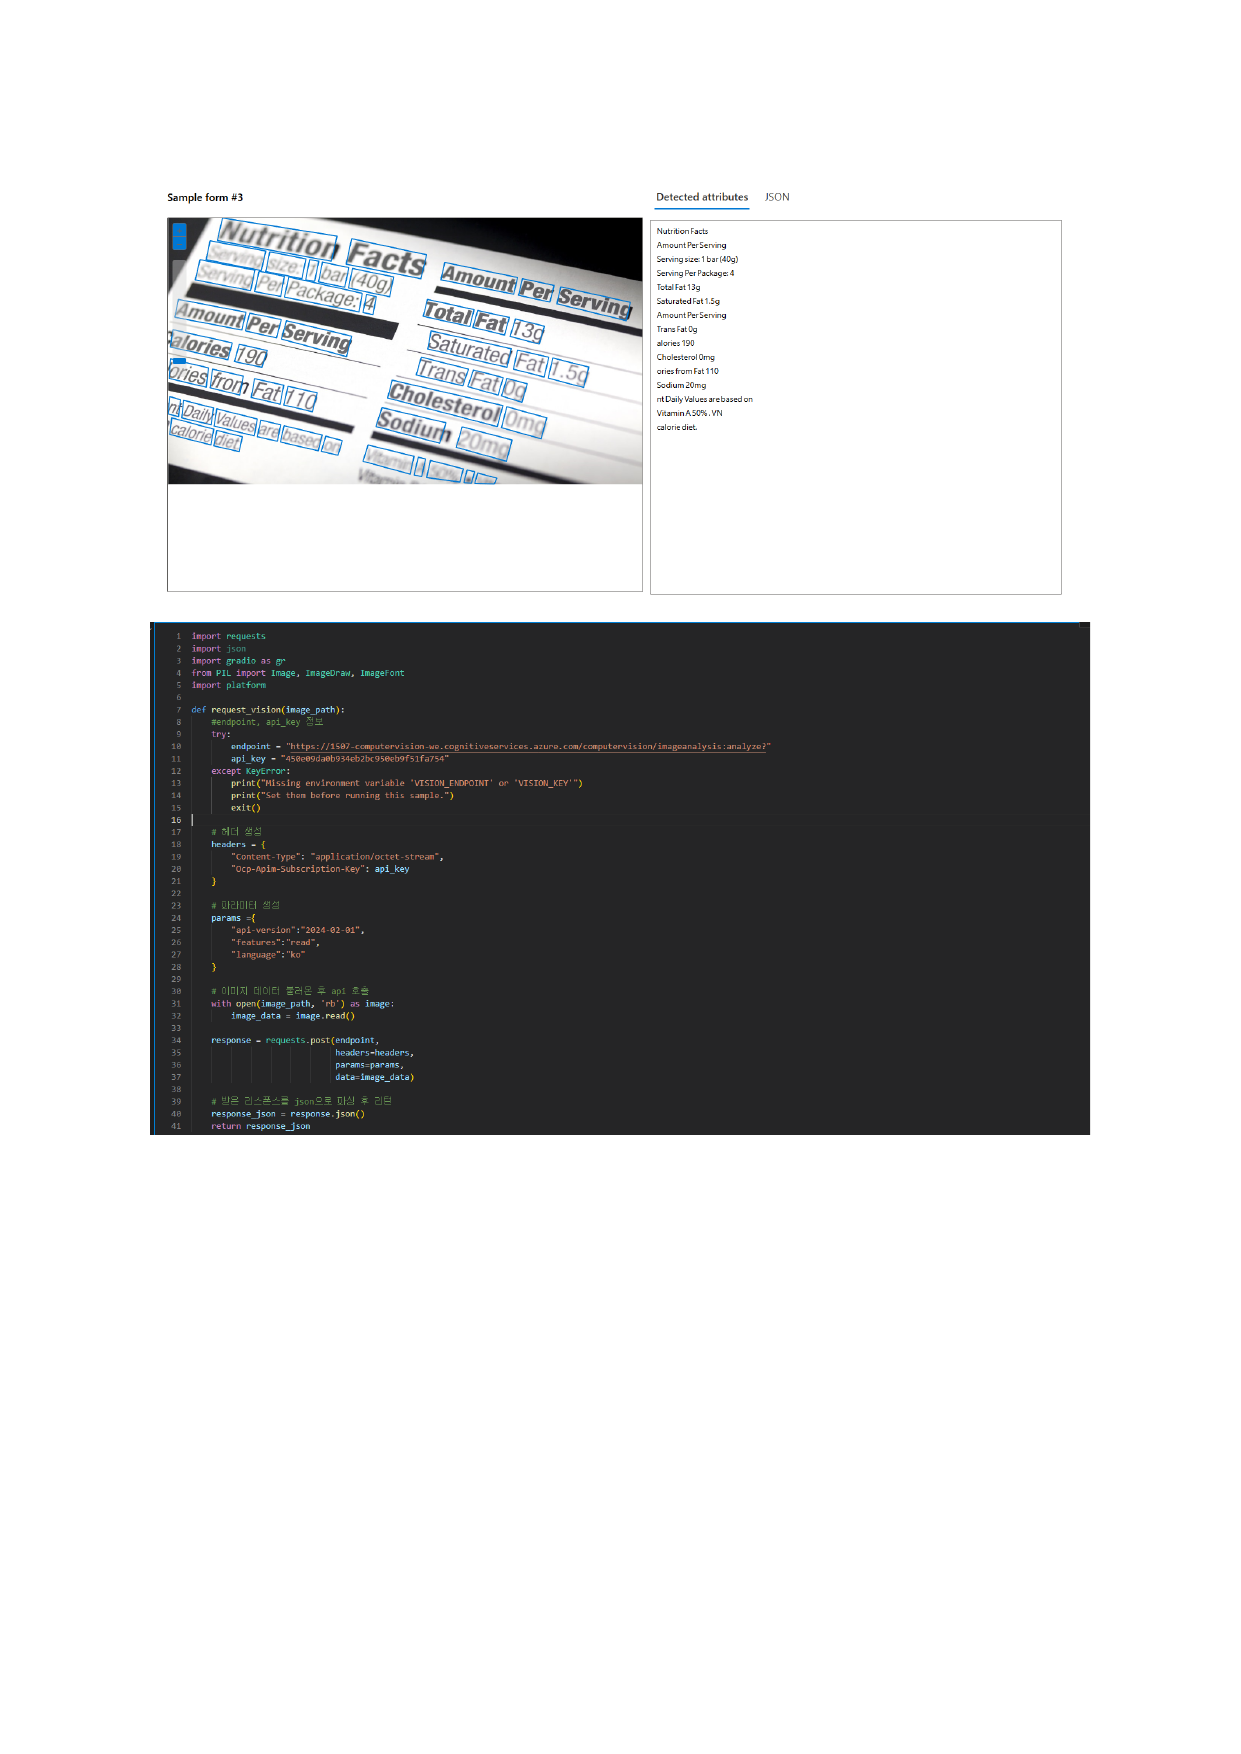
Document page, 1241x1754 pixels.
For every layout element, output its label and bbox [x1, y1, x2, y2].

picture [150, 622, 1091, 1135]
picture [150, 177, 1091, 604]
